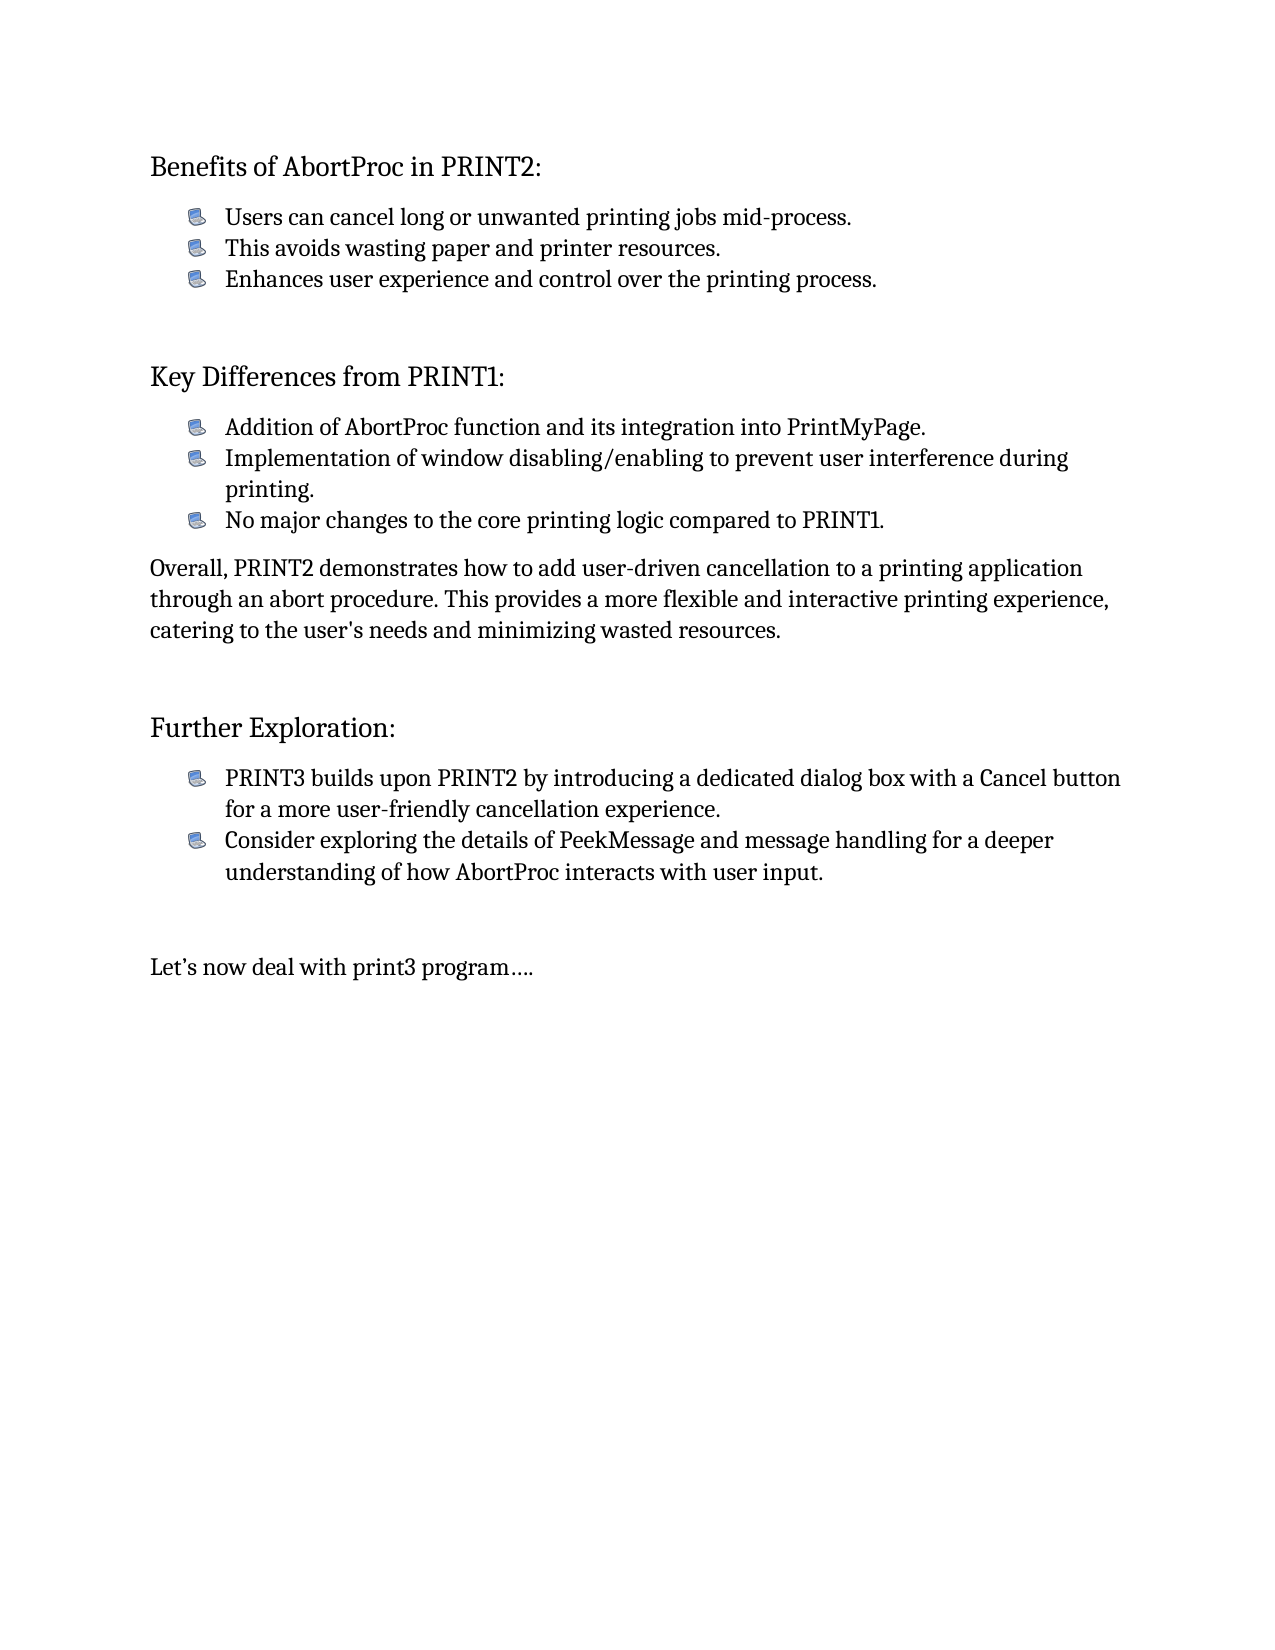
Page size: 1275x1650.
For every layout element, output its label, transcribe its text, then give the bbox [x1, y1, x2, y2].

list No major changes to the core printing logic compared to PRINT1. [187, 506, 1125, 535]
text Overall, PRINT2 demonstrates how to add user-driven cancellation to a printing application through an abort procedure. This provides a more flexible and interactive printing experience, catering to the user's needs and minimizing wasted resources. [150, 554, 1125, 645]
text Further Exploration: [150, 711, 1125, 745]
text Let’s now deal with print3 program…. [150, 953, 1125, 982]
picture [188, 419, 206, 436]
list Users can cancel long or unwanted printing jobs mid-process. [187, 203, 1125, 232]
picture [188, 208, 206, 226]
picture [188, 270, 206, 288]
text Key Differences from PRINT1: [150, 360, 1125, 394]
list Consider exploring the details of PeekMessage and message handling for a deeper understanding of how AbortProc interacts with user input. [187, 826, 1125, 886]
list Implementation of window disabling/enabling to prevent user interference during printing. [187, 444, 1125, 504]
picture [188, 832, 206, 849]
picture [188, 770, 206, 787]
text Benefits of AbortProc in PRINT2: [150, 150, 1125, 183]
list PRINT3 builds upon PRINT2 by introducing a dedicated dialog box with a Cancel button for a more user-friendly cancellation experience. [187, 764, 1125, 824]
list Addition of AbortProc function and its integration into PrintMyPage. [187, 413, 1125, 442]
list This avoids wasting paper and printer resources. [187, 234, 1125, 263]
picture [188, 512, 206, 529]
picture [188, 239, 206, 257]
picture [188, 450, 206, 467]
list Enhances user experience and control over the printing process. [187, 265, 1125, 294]
